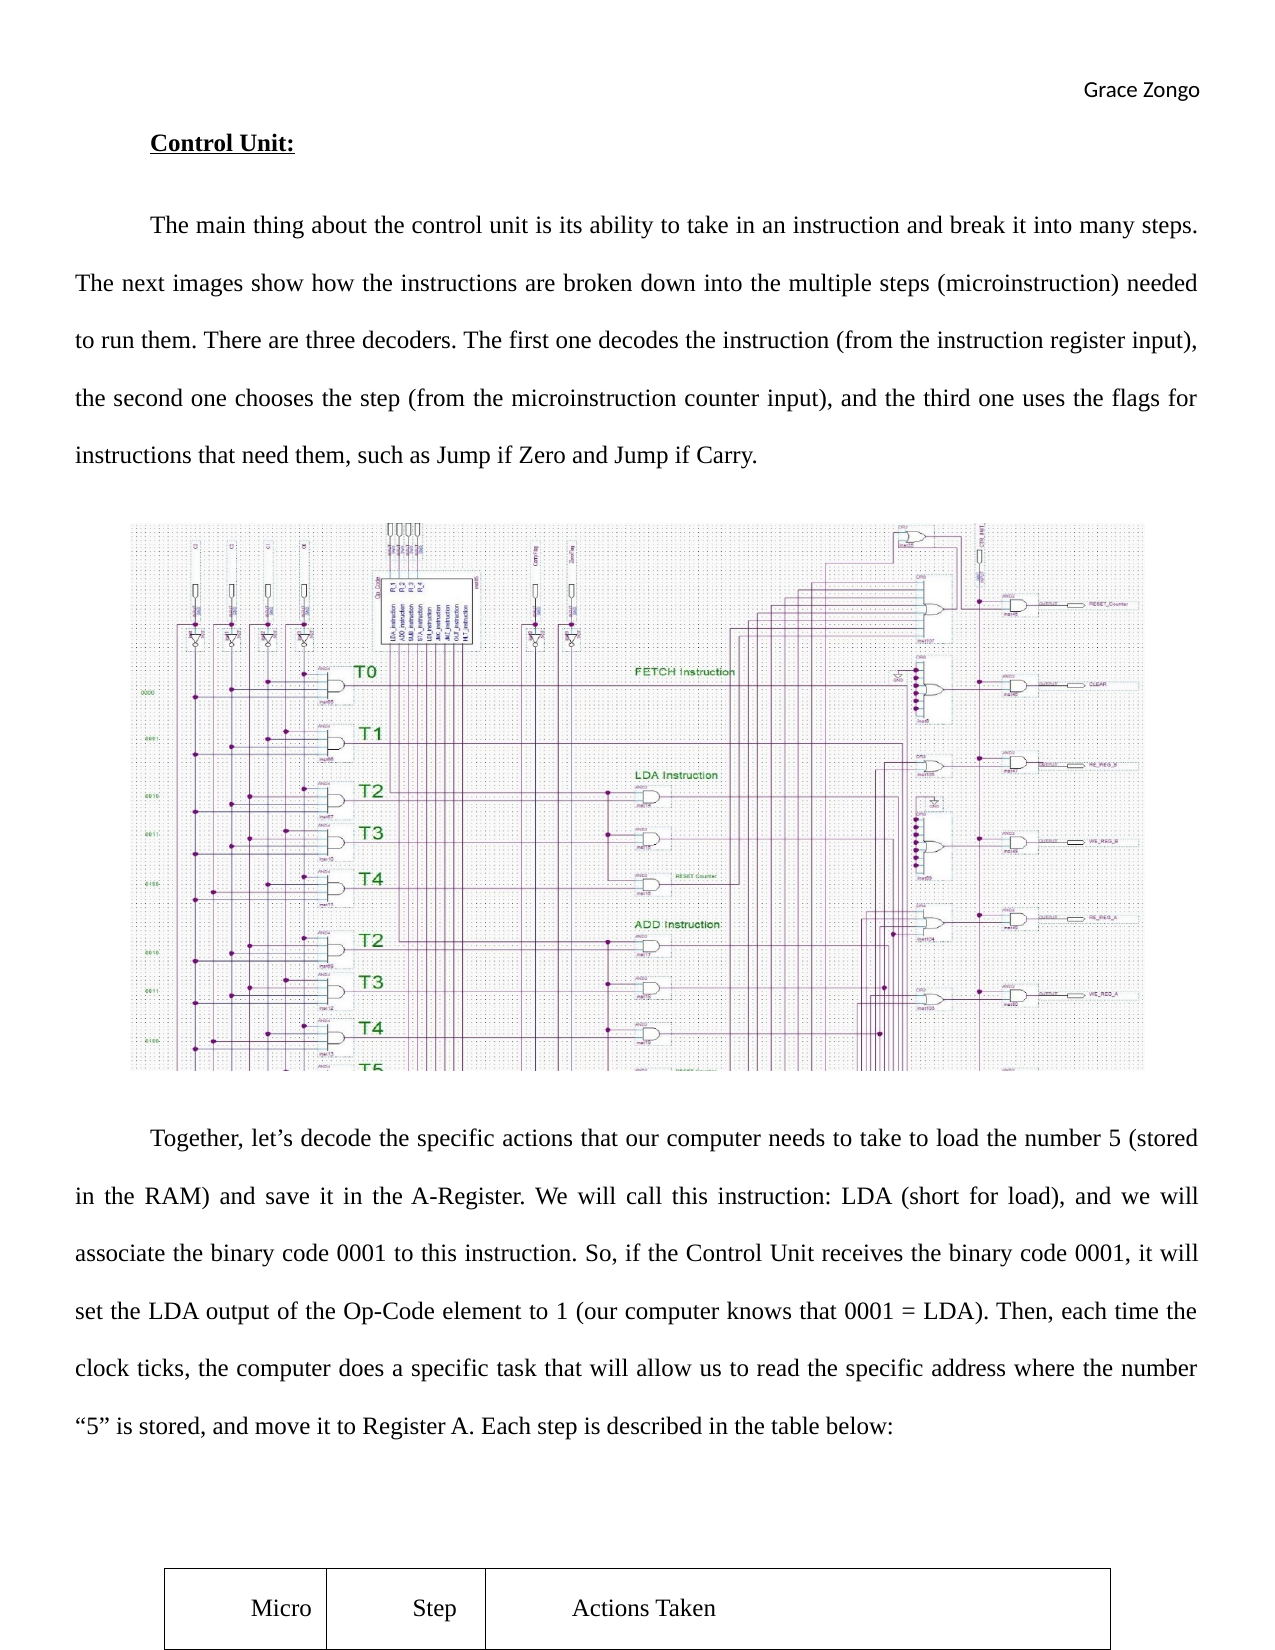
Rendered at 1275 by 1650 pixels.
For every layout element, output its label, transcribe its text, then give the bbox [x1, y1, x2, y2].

picture [129, 523, 1145, 1071]
table_header Actions Taken [486, 1569, 1110, 1648]
table_header Step Number [327, 1569, 485, 1648]
table_header Micro Counter [165, 1569, 326, 1648]
text The main thing about the control unit is its ability to take in an instruction and break it into many steps. The next images show how the instructions are broken down into the multiple steps (microinstruction) needed to run them. There are three decoders. The first one decodes the instruction (from the instruction register input), the second one chooses the step (from the microinstruction counter input), and the third one uses the flags for instructions that need them, such as Jump if Zero and Jump if Carry. [75, 211, 1200, 469]
text Control Unit: [75, 128, 1200, 157]
text Together, let’s decode the specific actions that our computer needs to take to load the number 5 (stored in the RAM) and save it in the A-Register. We will call this instruction: LDA (short for load), and we will associate the binary code 0001 to this instruction. So, if the Control Unit receives the binary code 0001, it will set the LDA output of the Op-Code element to 1 (our computer knows that 0001 = LDA). Then, each time the clock ticks, the computer does a specific task that will allow us to read the specific address where the number “5” is stored, and move it to Register A. Each step is described in the table below: [75, 1123, 1200, 1439]
